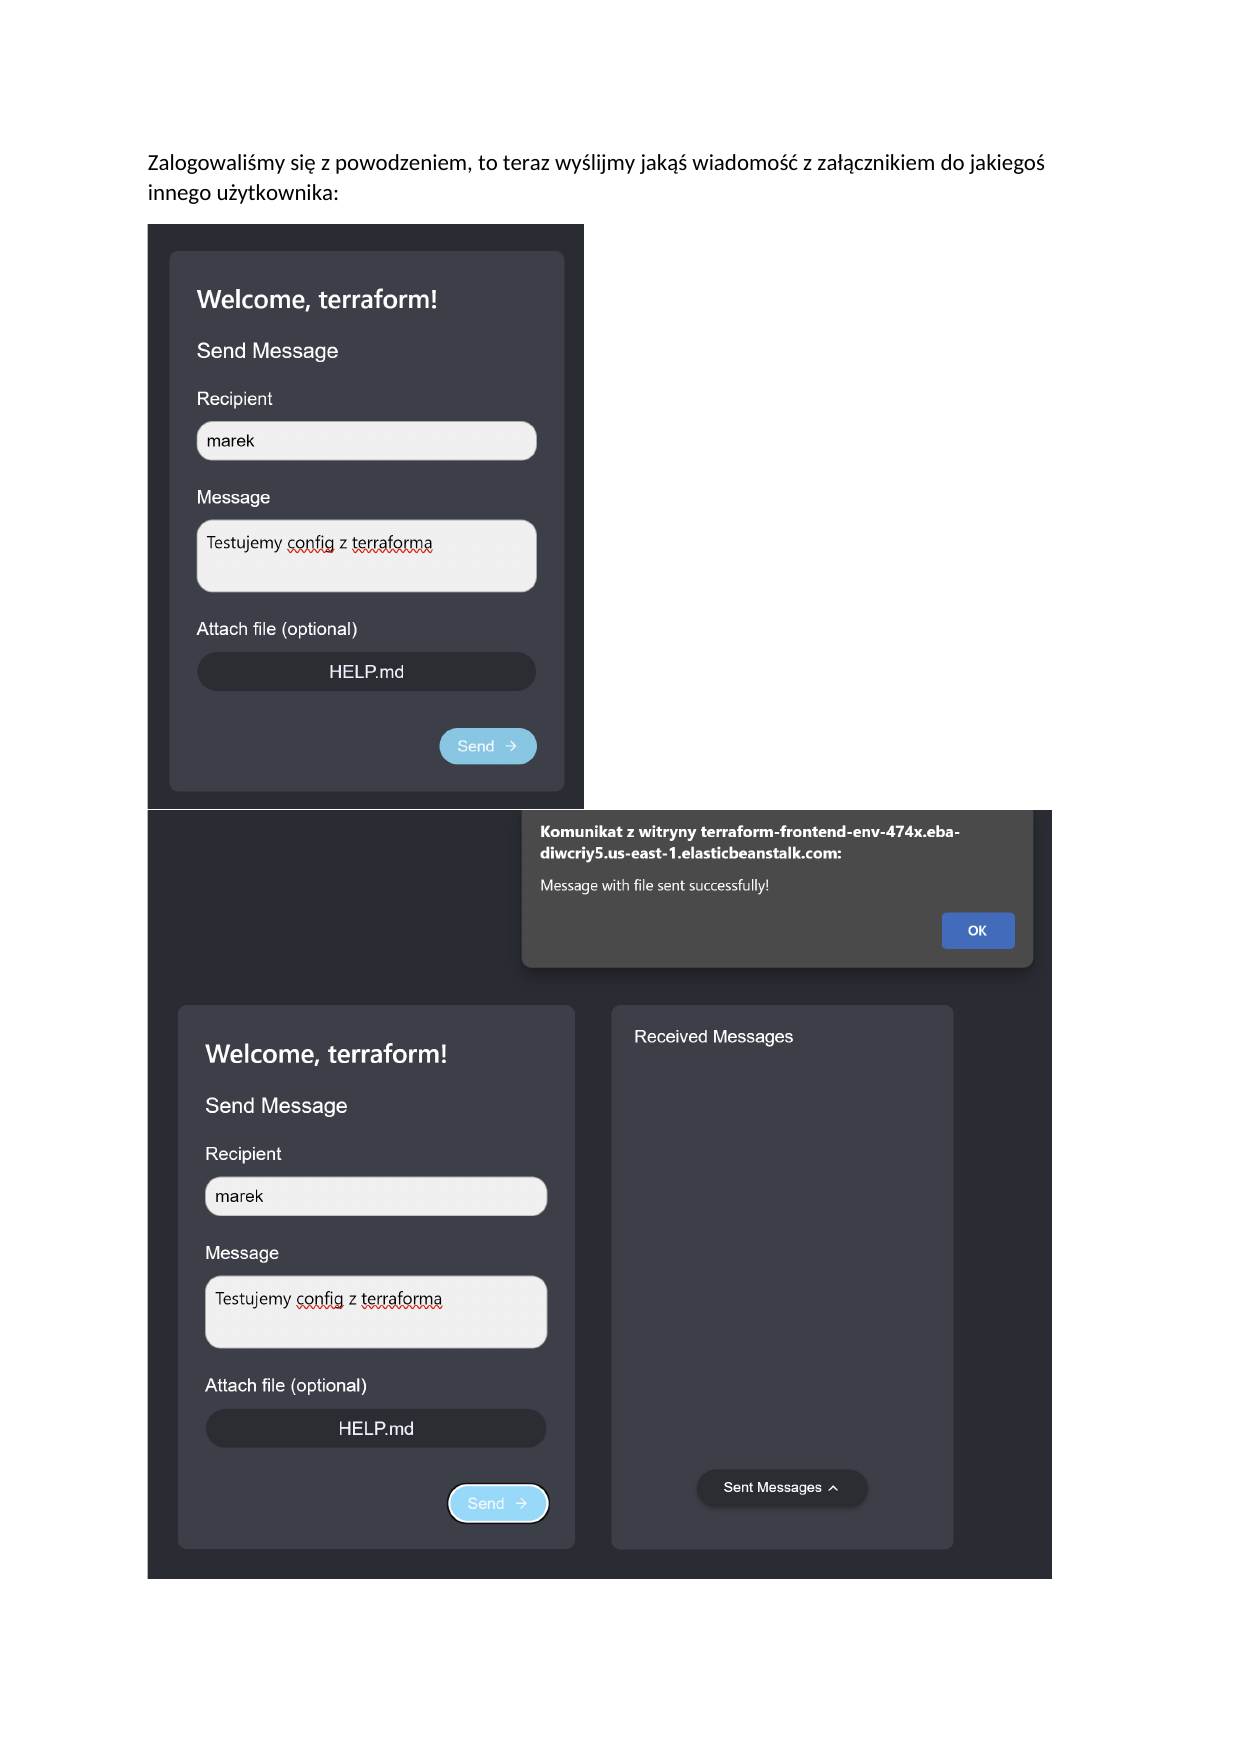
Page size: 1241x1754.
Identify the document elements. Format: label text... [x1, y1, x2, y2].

picture [147, 810, 1052, 1579]
picture [147, 224, 584, 809]
text Zalogowaliśmy się z powodzeniem, to teraz wyślijmy jakąś wiadomość z załącznikiem do jakiegoś innego użytkownika: [148, 148, 1093, 206]
